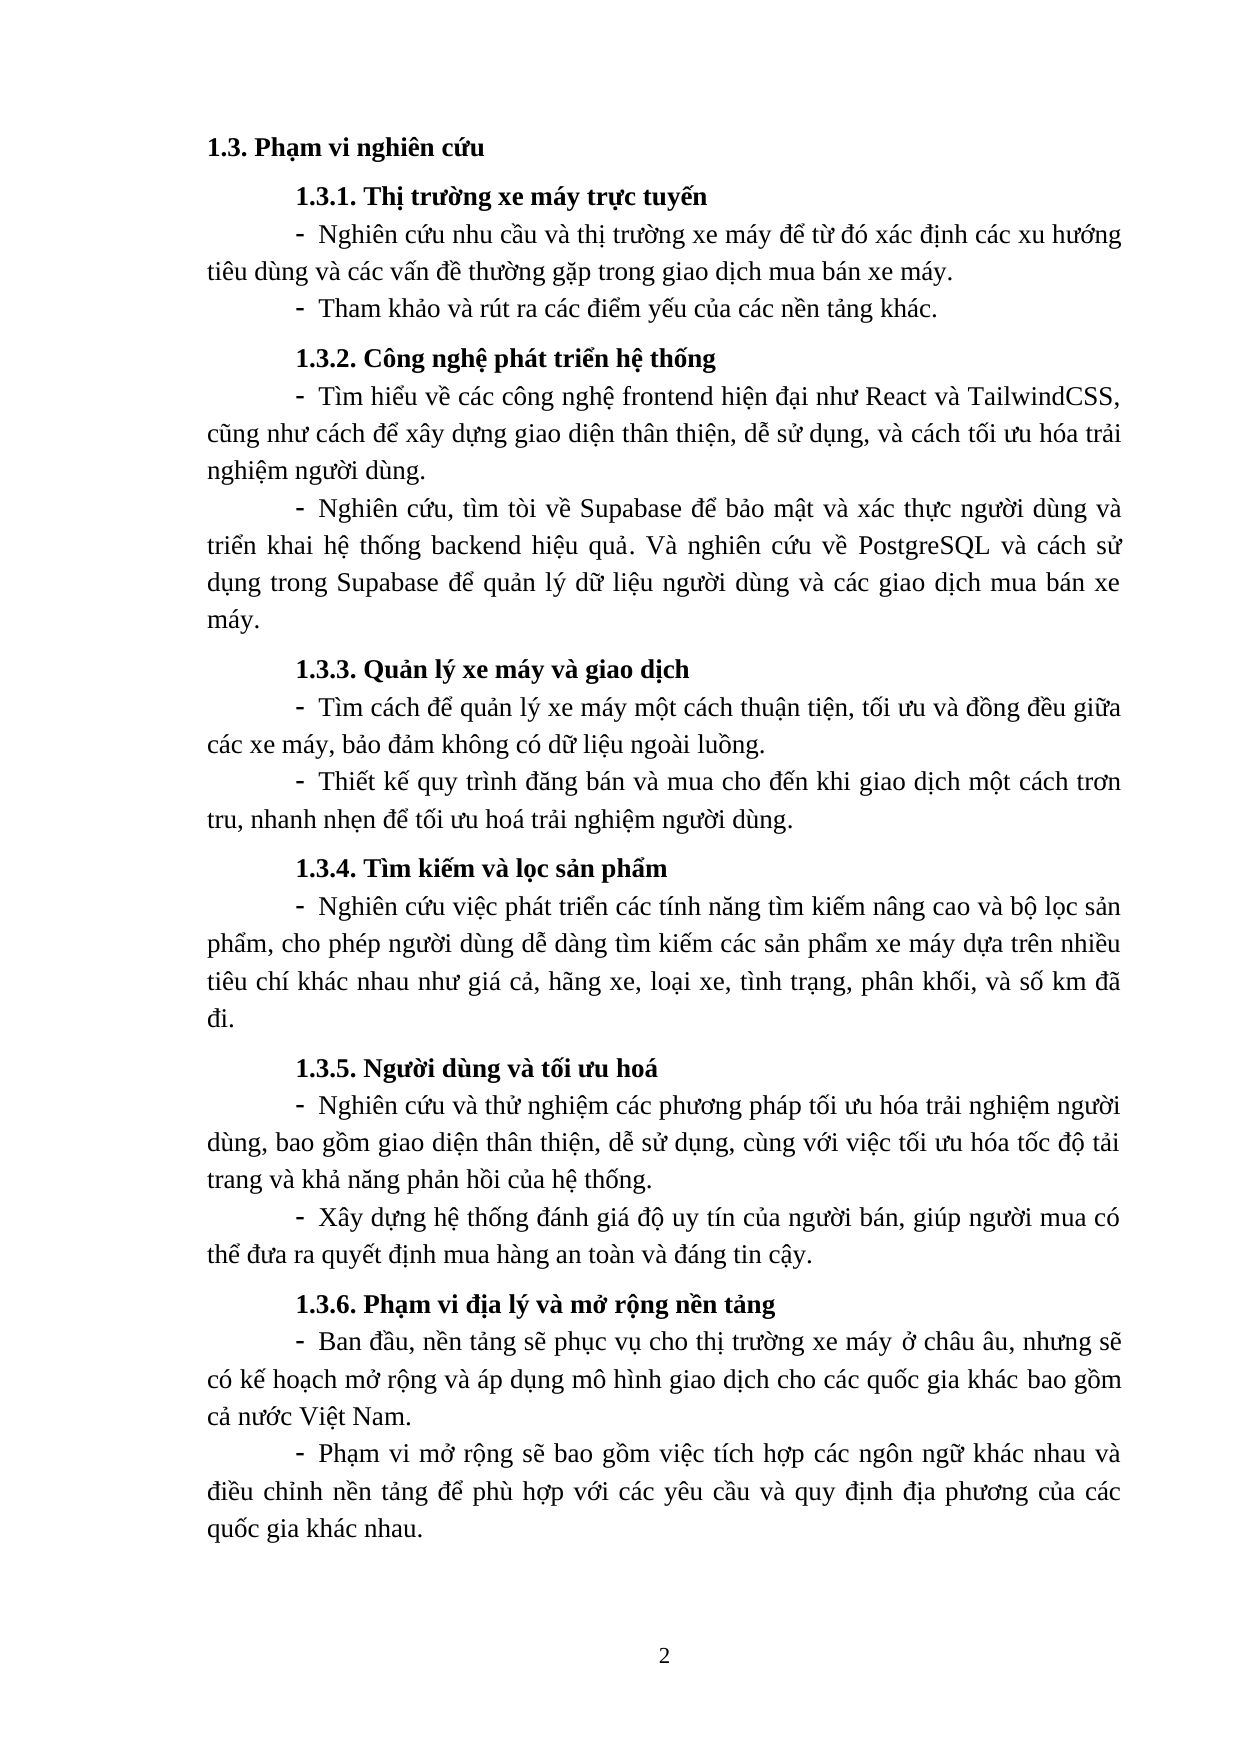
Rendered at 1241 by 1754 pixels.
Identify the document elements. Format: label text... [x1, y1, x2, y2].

list Nghiên cứu, tìm tòi về Supabase để bảo mật và xác thực người dùng và triển khai hệ thống backend hiệu quả. Và nghiên cứu về PostgreSQL và cách sử dụng trong Supabase để quản lý dữ liệu người dùng và các giao dịch mua bán xe máy. [207, 492, 1122, 635]
list Người dùng và tối ưu hoá [207, 1052, 1122, 1083]
list Tìm cách để quản lý xe máy một cách thuận tiện, tối ưu và đồng đều giữa các xe máy, bảo đảm không có dữ liệu ngoài luồng. [207, 691, 1122, 759]
list Tham khảo và rút ra các điểm yếu của các nền tảng khác. [207, 292, 1122, 324]
list Phạm vi mở rộng sẽ bao gồm việc tích hợp các ngôn ngữ khác nhau và điều chỉnh nền tảng để phù hợp với các yêu cầu và quy định địa phương của các quốc gia khác nhau. [207, 1437, 1122, 1543]
list Phạm vi nghiên cứu [207, 131, 1122, 162]
list Ban đầu, nền tảng sẽ phục vụ cho thị trường xe máy ở châu âu, nhưng sẽ có kế hoạch mở rộng và áp dụng mô hình giao dịch cho các quốc gia khác bao gồm cả nước Việt Nam. [207, 1325, 1122, 1431]
list Nghiên cứu và thử nghiệm các phương pháp tối ưu hóa trải nghiệm người dùng, bao gồm giao diện thân thiện, dễ sử dụng, cùng với việc tối ưu hóa tốc độ tải trang và khả năng phản hồi của hệ thống. [207, 1089, 1122, 1195]
list Phạm vi địa lý và mở rộng nền tảng [207, 1288, 1122, 1319]
list Xây dựng hệ thống đánh giá độ uy tín của người bán, giúp người mua có thể đưa ra quyết định mua hàng an toàn và đáng tin cậy. [207, 1201, 1122, 1269]
list Công nghệ phát triển hệ thống [207, 342, 1122, 373]
list Nghiên cứu việc phát triển các tính năng tìm kiếm nâng cao và bộ lọc sản phẩm, cho phép người dùng dễ dàng tìm kiếm các sản phẩm xe máy dựa trên nhiều tiêu chí khác nhau như giá cả, hãng xe, loại xe, tình trạng, phân khối, và số km đã đi. [207, 890, 1122, 1033]
list Thiết kế quy trình đăng bán và mua cho đến khi giao dịch một cách trơn tru, nhanh nhẹn để tối ưu hoá trải nghiệm người dùng. [207, 765, 1122, 834]
list Thị trường xe máy trực tuyến [207, 180, 1122, 212]
list Nghiên cứu nhu cầu và thị trường xe máy để từ đó xác định các xu hướng tiêu dùng và các vấn đề thường gặp trong giao dịch mua bán xe máy. [207, 218, 1122, 286]
list Quản lý xe máy và giao dịch [207, 653, 1122, 684]
list Tìm kiếm và lọc sản phẩm [207, 853, 1122, 884]
list Tìm hiểu về các công nghệ frontend hiện đại như React và TailwindCSS, cũng như cách để xây dựng giao diện thân thiện, dễ sử dụng, và cách tối ưu hóa trải nghiệm người dùng. [207, 380, 1122, 486]
